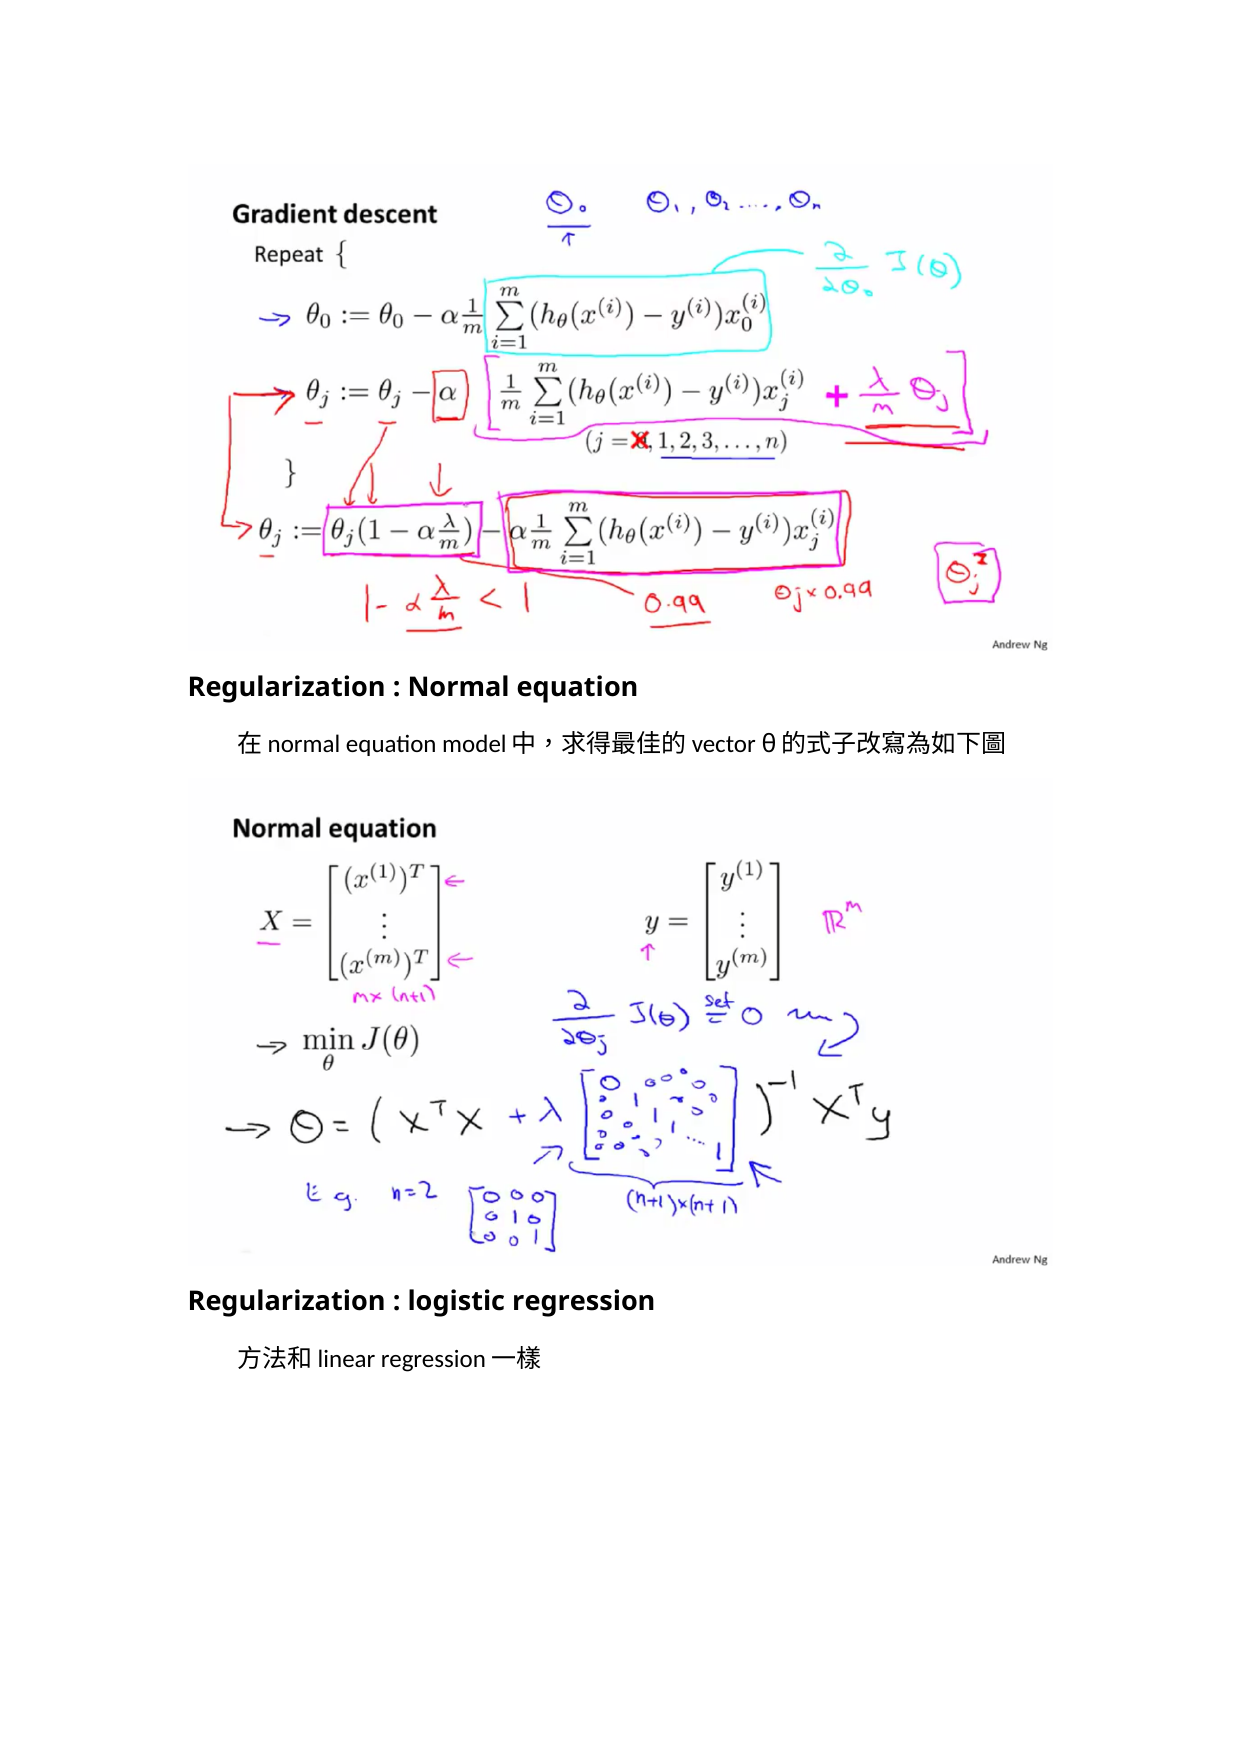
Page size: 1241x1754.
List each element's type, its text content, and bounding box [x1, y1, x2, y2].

text Regularization : Normal equation [187, 667, 1053, 705]
text 方法和linear regression一樣 [187, 1337, 1053, 1375]
text Regularization : logistic regression [187, 1281, 1053, 1319]
picture [187, 778, 1053, 1266]
text 在normal equation model中，求得最佳的vector θ的式子改寫為如下圖 [187, 723, 1053, 761]
picture [187, 164, 1053, 651]
